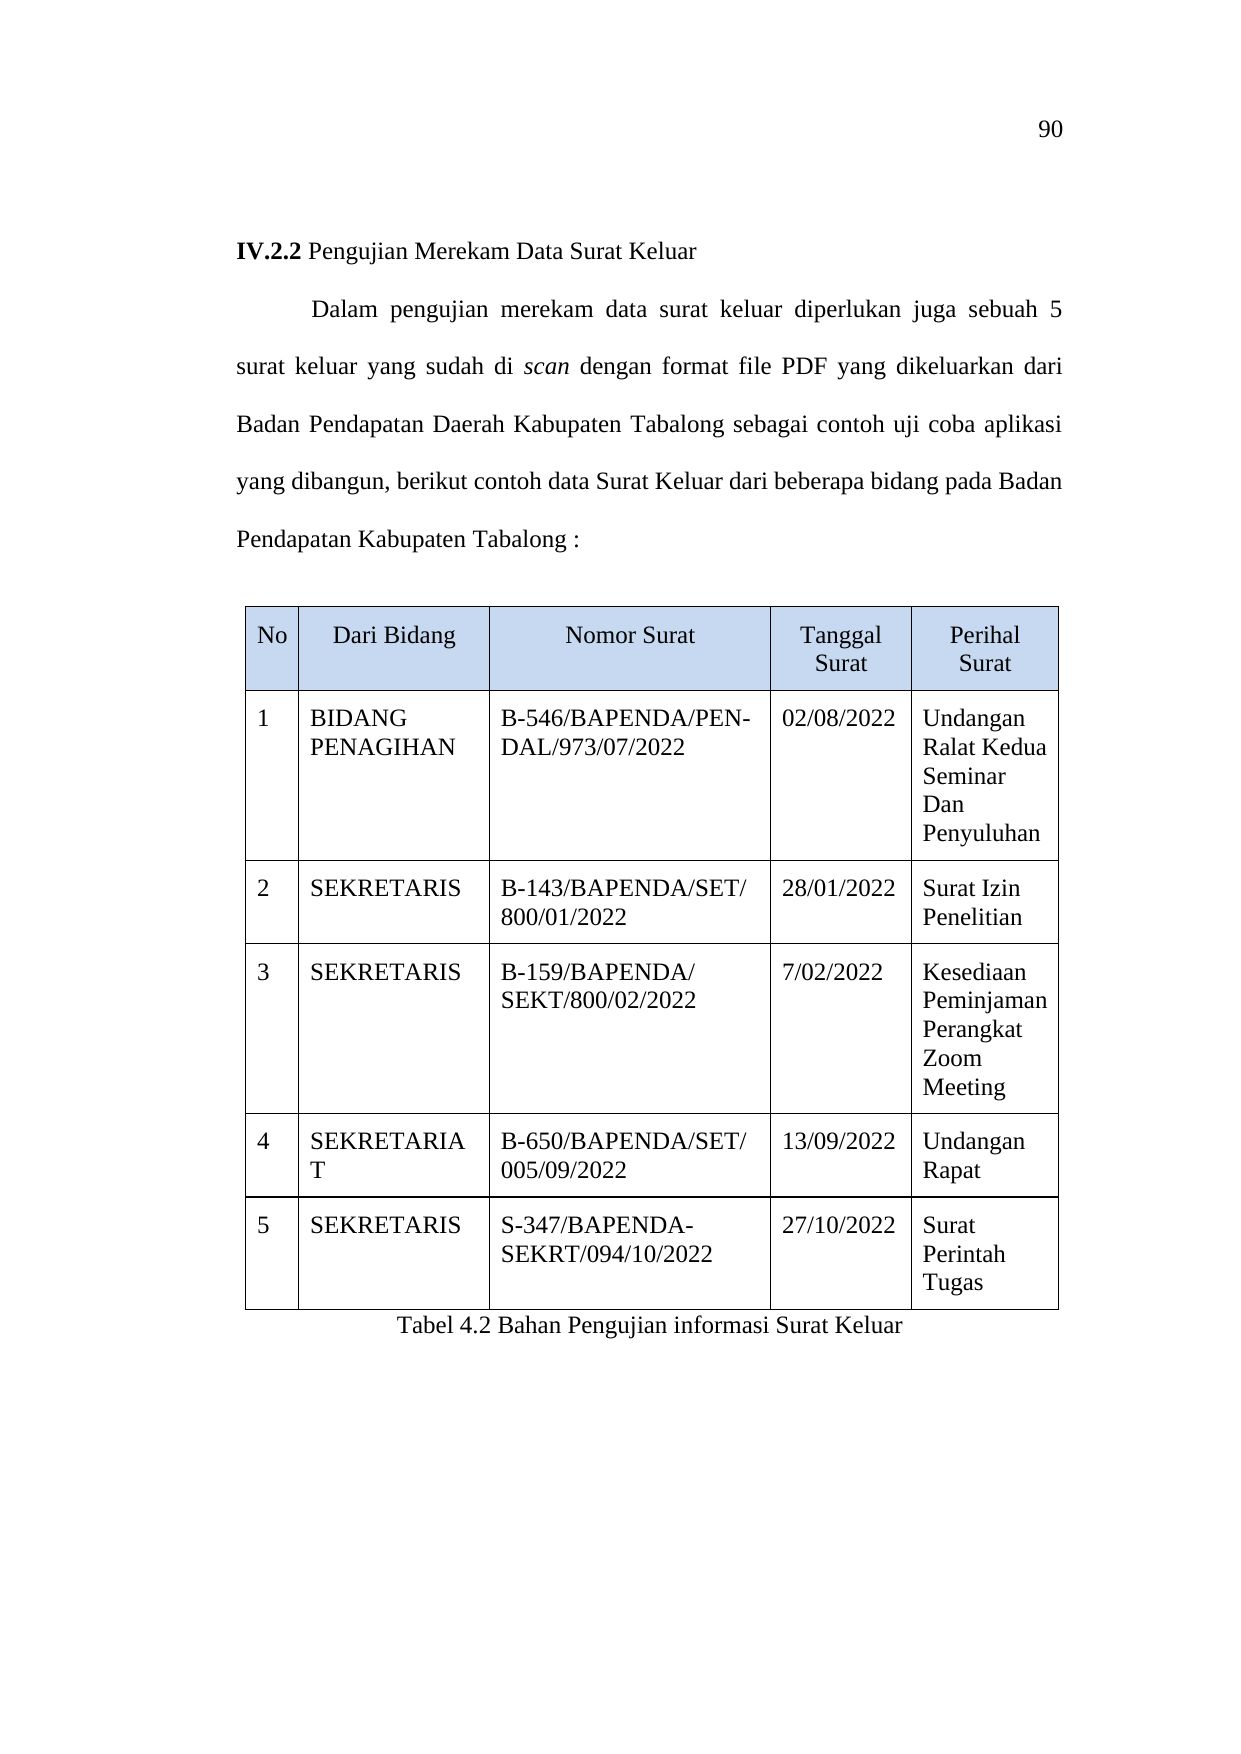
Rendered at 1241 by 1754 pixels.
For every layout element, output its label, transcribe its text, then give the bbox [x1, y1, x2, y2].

table_cell SEKRETARIAT [299, 1114, 489, 1196]
table_cell SEKRETARIS [299, 1198, 489, 1309]
table_cell 1 [246, 691, 298, 859]
table_cell 4 [246, 1114, 298, 1196]
table_cell 3 [246, 944, 298, 1113]
table_cell BIDANG PENAGIHAN [299, 691, 489, 859]
table_cell Surat Perintah Tugas [912, 1198, 1058, 1309]
table_cell B-650/BAPENDA/SET/005/09/2022 [490, 1114, 770, 1196]
table_cell 02/08/2022 [771, 691, 911, 859]
table_cell 28/01/2022 [771, 861, 911, 943]
table_header Tanggal Surat [771, 607, 911, 690]
table_cell Kesediaan Peminjaman Perangkat Zoom Meeting [912, 944, 1058, 1113]
table_cell Undangan Rapat [912, 1114, 1058, 1196]
table_cell 13/09/2022 [771, 1114, 911, 1196]
table_header Dari Bidang [299, 607, 489, 690]
table_cell SEKRETARIS [299, 861, 489, 943]
table_header Nomor Surat [490, 607, 770, 690]
table_cell 27/10/2022 [771, 1198, 911, 1309]
table_cell 5 [246, 1198, 298, 1309]
table_cell B-143/BAPENDA/SET/800/01/2022 [490, 861, 770, 943]
table_header No [246, 607, 298, 690]
table_cell Undangan Ralat Kedua Seminar Dan Penyuluhan [912, 691, 1058, 859]
table_cell Surat Izin Penelitian [912, 861, 1058, 943]
table_cell B-159/BAPENDA/SEKT/800/02/2022 [490, 944, 770, 1113]
table_cell S-347/BAPENDA-SEKRT/094/10/2022 [490, 1198, 770, 1309]
table_cell 2 [246, 861, 298, 943]
table_cell 7/02/2022 [771, 944, 911, 1113]
table_header Perihal Surat [912, 607, 1058, 690]
text Tabel 4.2 Bahan Pengujian informasi Surat Keluar [236, 1310, 1063, 1338]
table_cell SEKRETARIS [299, 944, 489, 1113]
subtitle Pengujian Merekam Data Surat Keluar [236, 236, 1063, 265]
text Dalam pengujian merekam data surat keluar diperlukan juga sebuah 5 surat keluar yang sudah di scan dengan format file PDF yang dikeluarkan dari Badan Pendapatan Daerah Kabupaten Tabalong sebagai contoh uji coba aplikasi yang dibangun, berikut contoh data Surat Keluar dari beberapa bidang pada Badan Pendapatan Kabupaten Tabalong : [236, 294, 1063, 552]
table_cell B-546/BAPENDA/PEN-DAL/973/07/2022 [490, 691, 770, 859]
